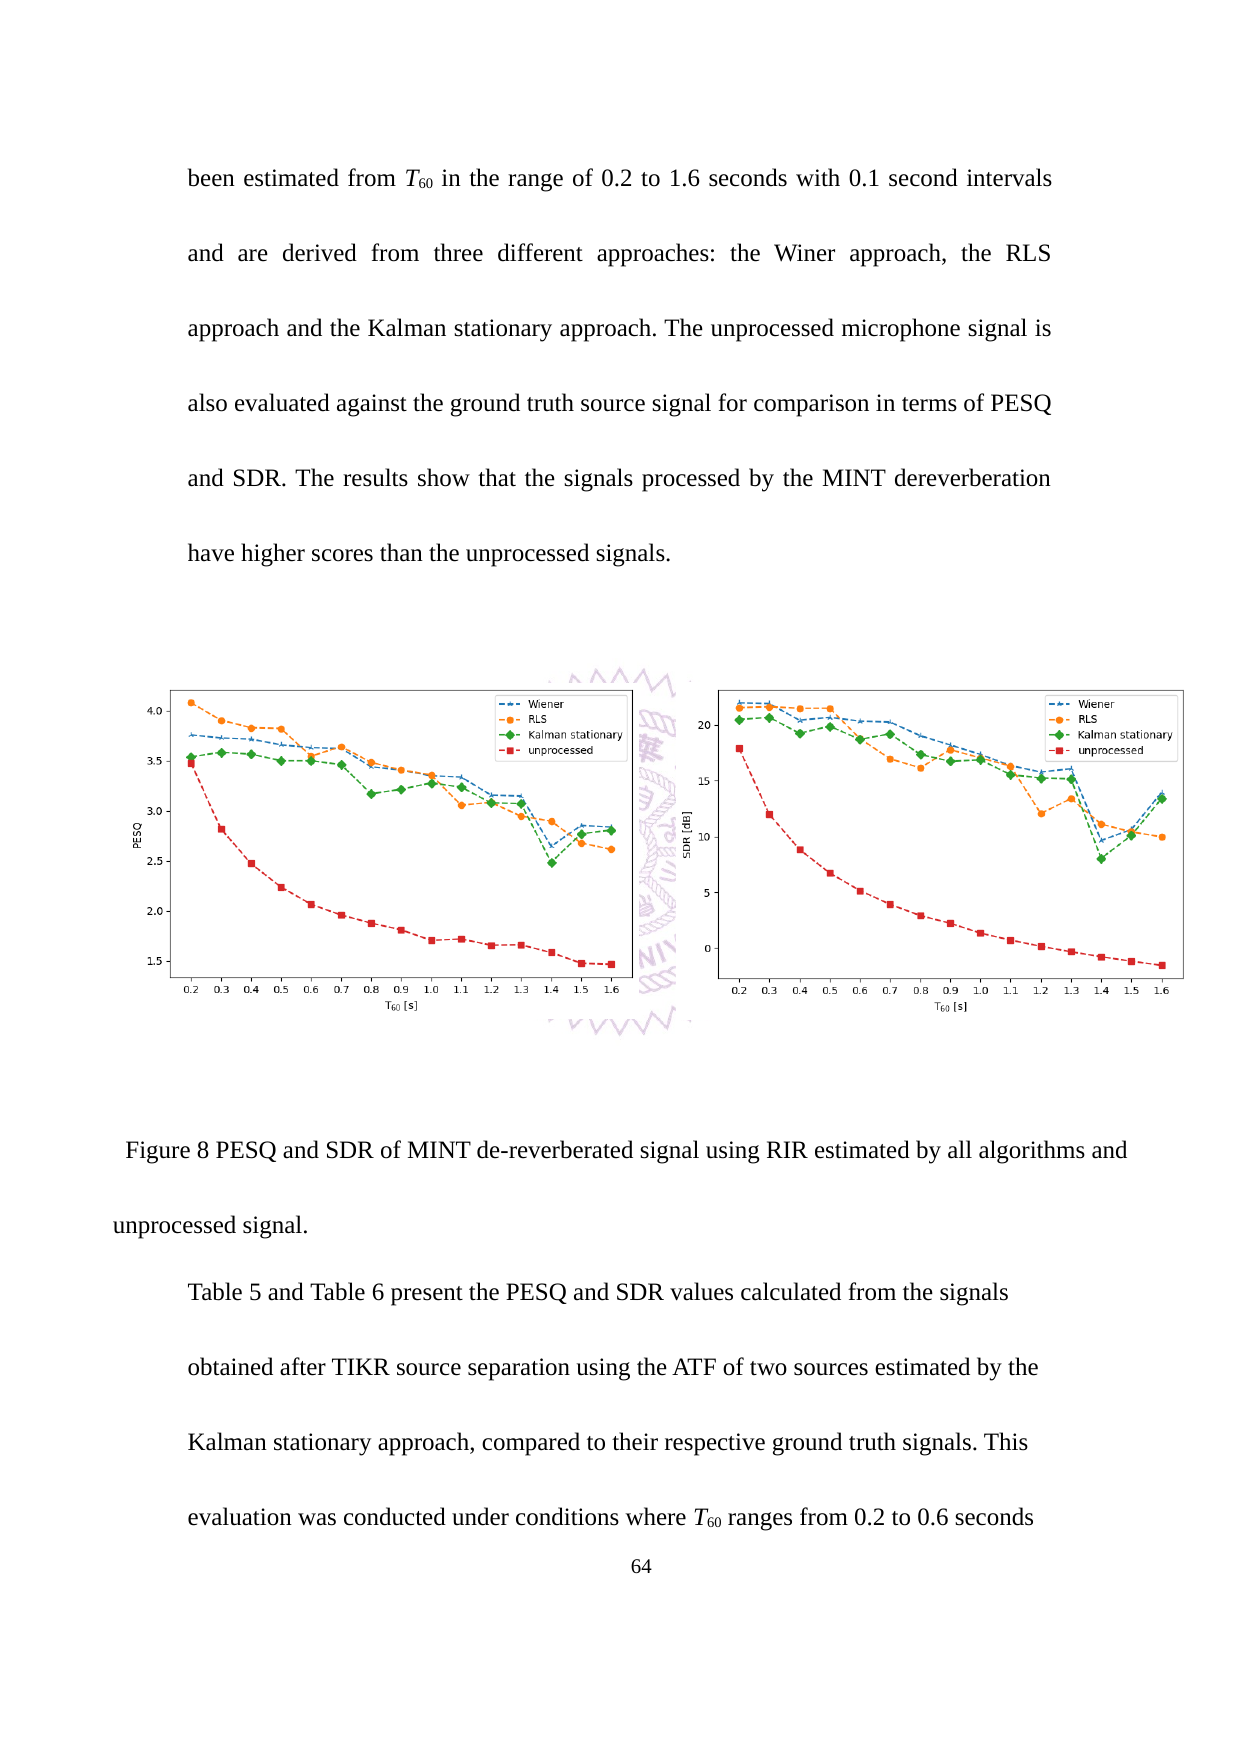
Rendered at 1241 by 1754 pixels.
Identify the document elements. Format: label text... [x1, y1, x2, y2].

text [187, 158, 1053, 571]
table_header [655, 600, 1209, 1131]
table_header [101, 600, 655, 1131]
picture [675, 682, 1189, 1020]
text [187, 1272, 1053, 1535]
picture [124, 683, 639, 1019]
